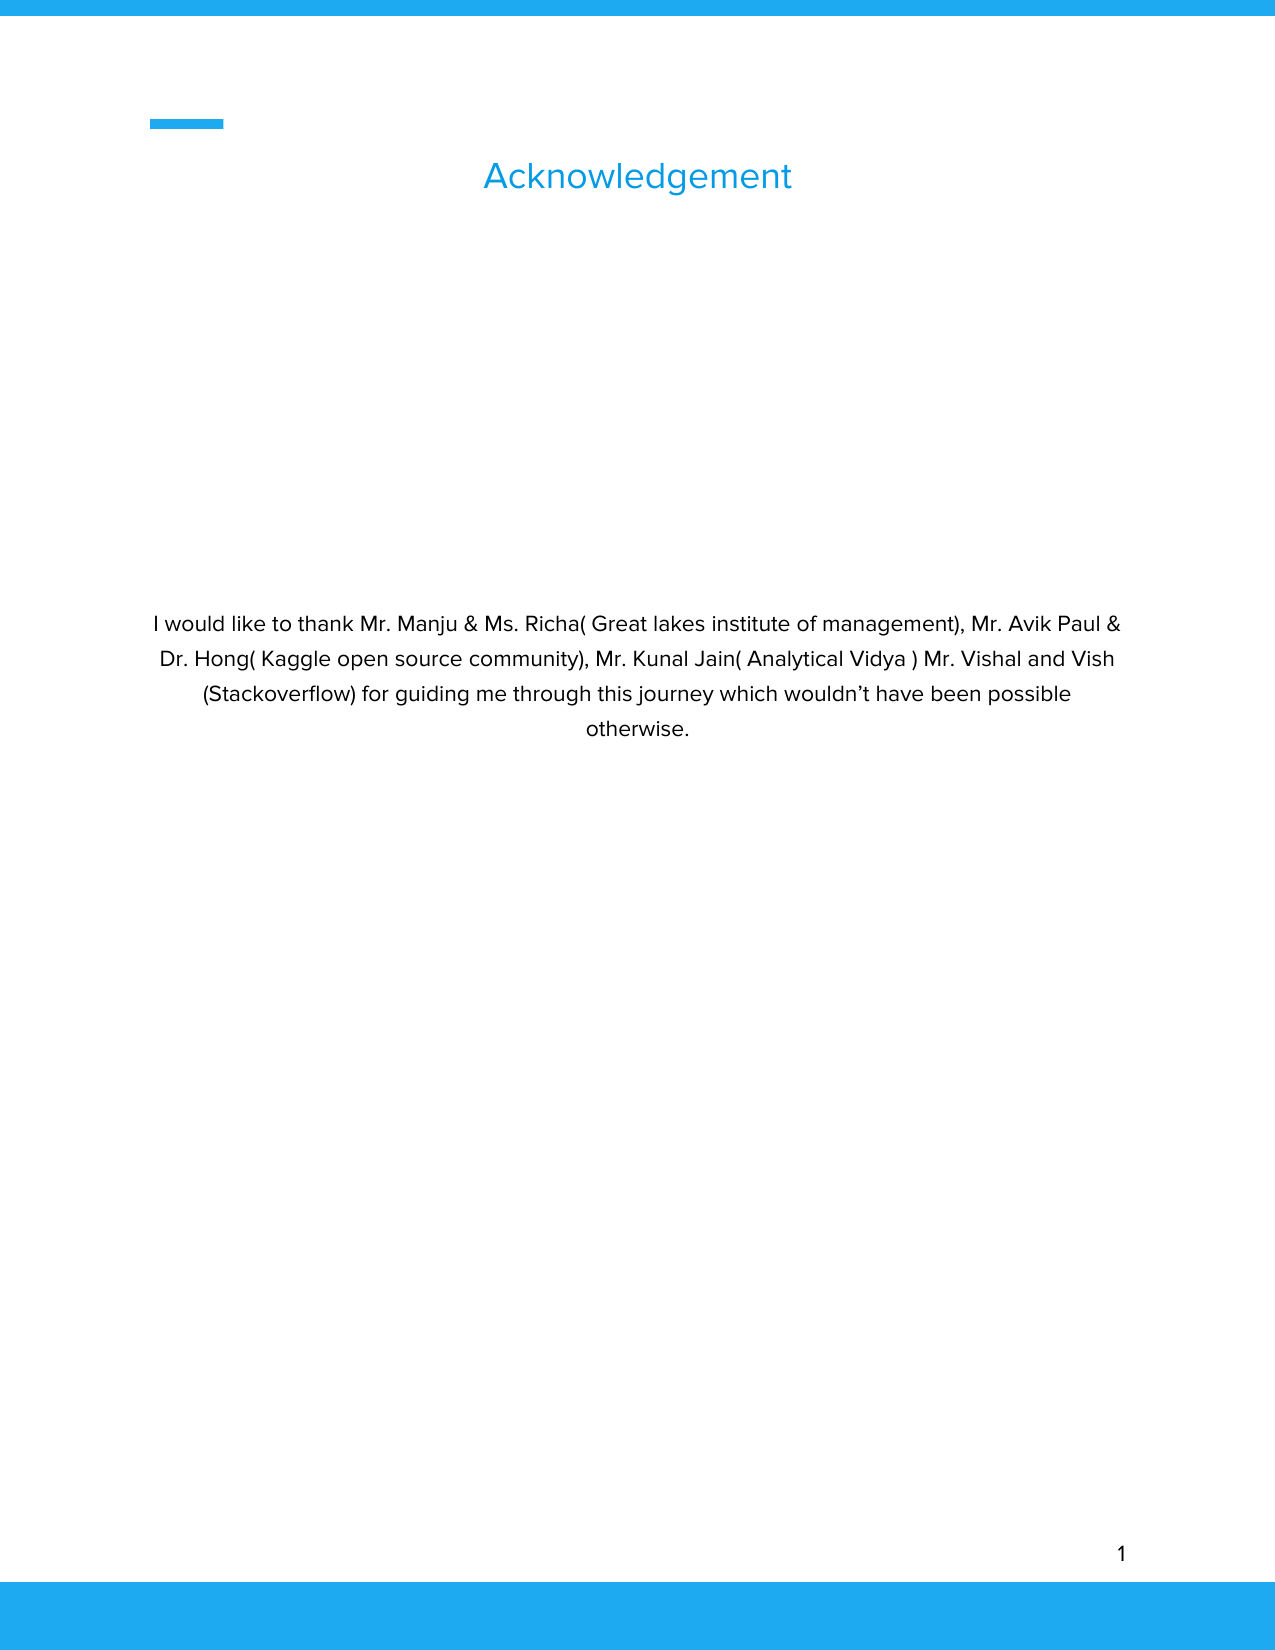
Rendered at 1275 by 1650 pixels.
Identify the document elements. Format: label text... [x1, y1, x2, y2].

text I would like to thank Mr. Manju & Ms. Richa( Great lakes institute of management), Mr. Avik Paul & Dr. Hong( Kaggle open source community), Mr. Kunal Jain( Analytical Vidya ) Mr. Vishal and Vish (Stackoverflow) for guiding me through this journey which wouldn’t have been possible otherwise. [150, 610, 1125, 743]
picture [0, 0, 1275, 16]
subtitle Acknowledgement [150, 154, 1125, 199]
picture [0, 1582, 1275, 1650]
picture [150, 119, 224, 129]
